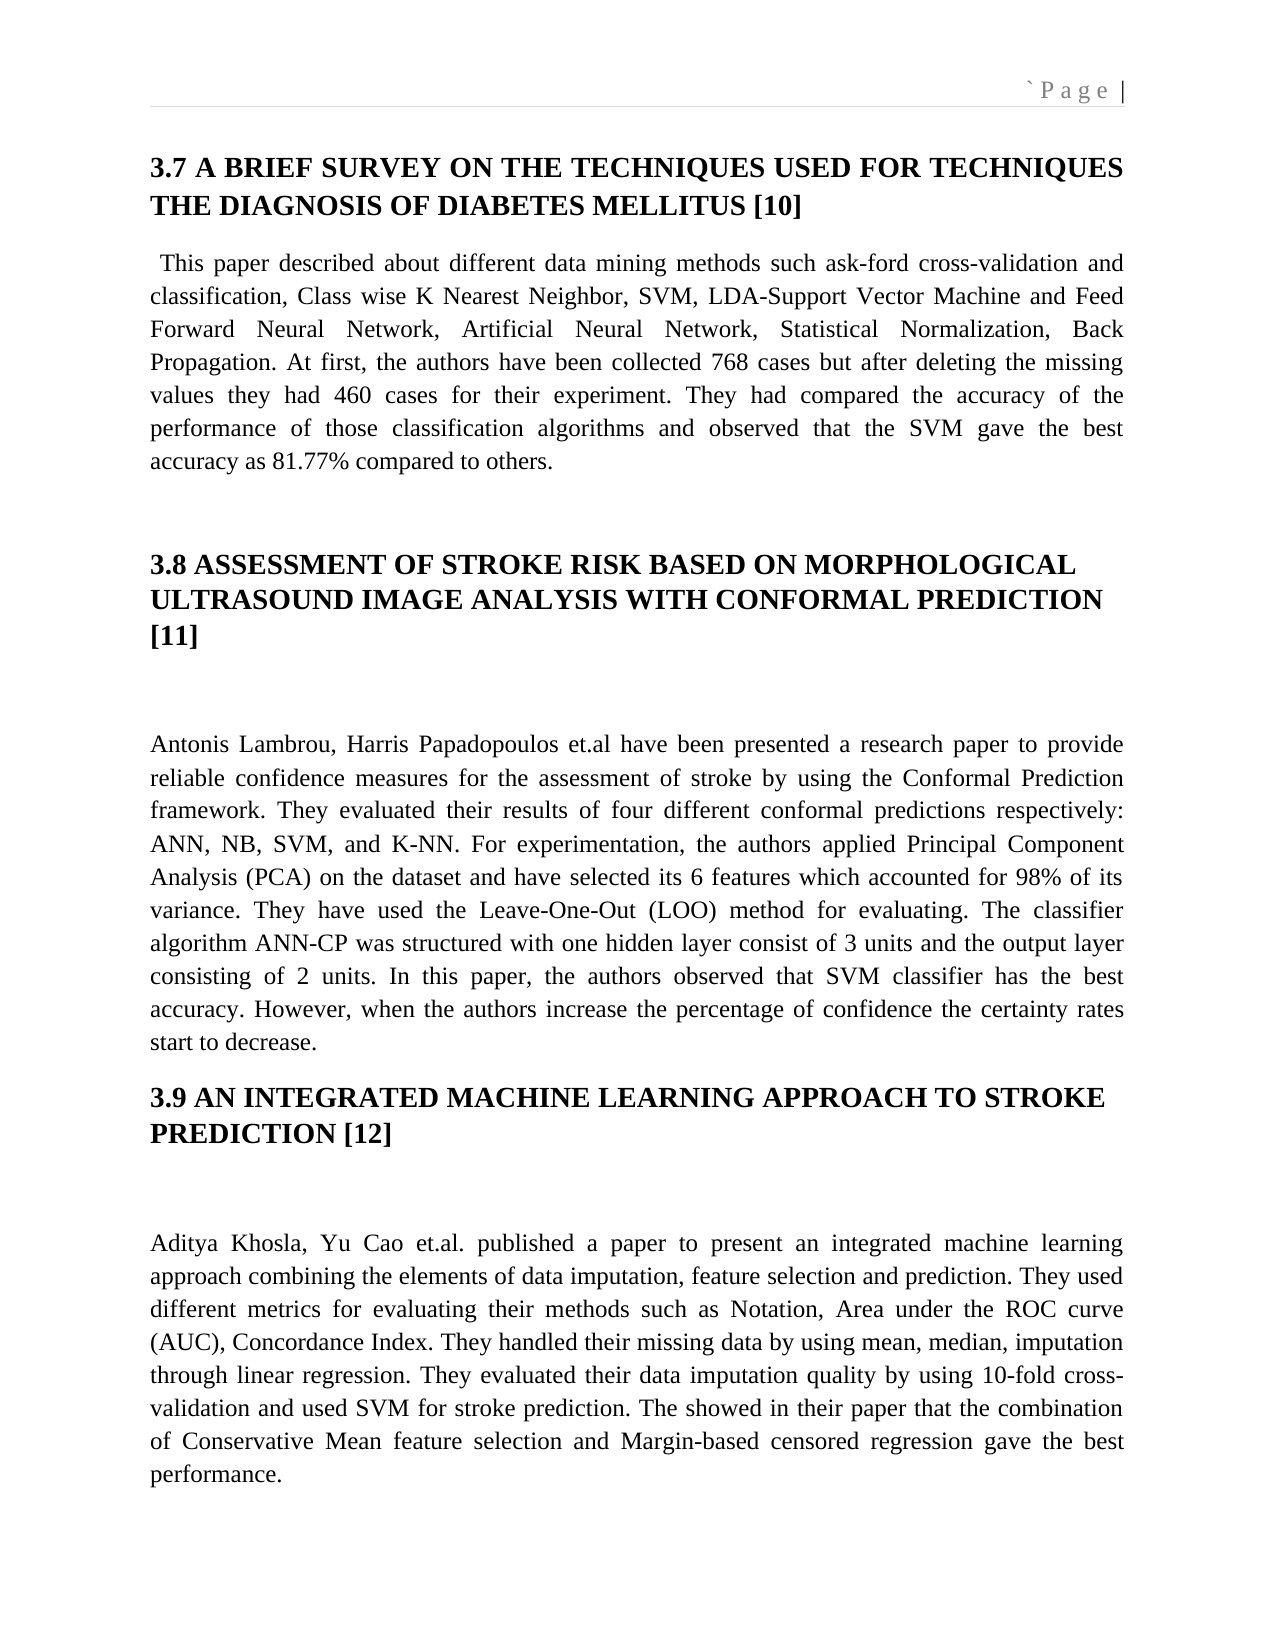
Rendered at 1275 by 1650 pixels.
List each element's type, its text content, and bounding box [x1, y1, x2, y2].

text Aditya Khosla, Yu Cao et.al. published a paper to present an integrated machine learning approach combining the elements of data imputation, feature selection and prediction. They used different metrics for evaluating their methods such as Notation, Area under the ROC curve (AUC), Concordance Index. They handled their missing data by using mean, median, imputation through linear regression. They evaluated their data imputation quality by using 10-fold cross-validation and used SVM for stroke prediction. The showed in their paper that the combination of Conservative Mean feature selection and Margin-based censored regression gave the best performance. [150, 1228, 1125, 1488]
text This paper described about different data mining methods such ask-ford cross-validation and classification, Class wise K Nearest Neighbor, SVM, LDA-Support Vector Machine and Feed Forward Neural Network, Artificial Neural Network, Statistical Normalization, Back Propagation. At first, the authors have been collected 768 cases but after deleting the missing values they had 460 cases for their experiment. They had compared the accuracy of the performance of those classification algorithms and observed that the SVM gave the best accuracy as 81.77% compared to others. [150, 248, 1125, 475]
text 3.8 ASSESSMENT OF STROKE RISK BASED ON MORPHOLOGICAL ULTRASOUND IMAGE ANALYSIS WITH CONFORMAL PREDICTION [11] [150, 547, 1125, 652]
text 3.9 AN INTEGRATED MACHINE LEARNING APPROACH TO STROKE PREDICTION [12] [150, 1081, 1125, 1150]
text Antonis Lambrou, Harris Papadopoulos et.al have been presented a research paper to provide reliable confidence measures for the assessment of stroke by using the Conformal Prediction framework. They evaluated their results of four different conformal predictions respectively: ANN, NB, SVM, and K-NN. For experimentation, the authors applied Principal Component Analysis (PCA) on the dataset and have selected its 6 features which accounted for 98% of its variance. They have used the Leave-One-Out (LOO) method for evaluating. The classifier algorithm ANN-CP was structured with one hidden layer consist of 3 units and the output layer consisting of 2 units. In this paper, the authors observed that SVM classifier has the best accuracy. However, when the authors increase the percentage of confidence the certainty rates start to decrease. [150, 729, 1125, 1056]
text 3.7 A BRIEF SURVEY ON THE TECHNIQUES USED FOR TECHNIQUES THE DIAGNOSIS OF DIABETES MELLITUS [10] [150, 150, 1125, 222]
